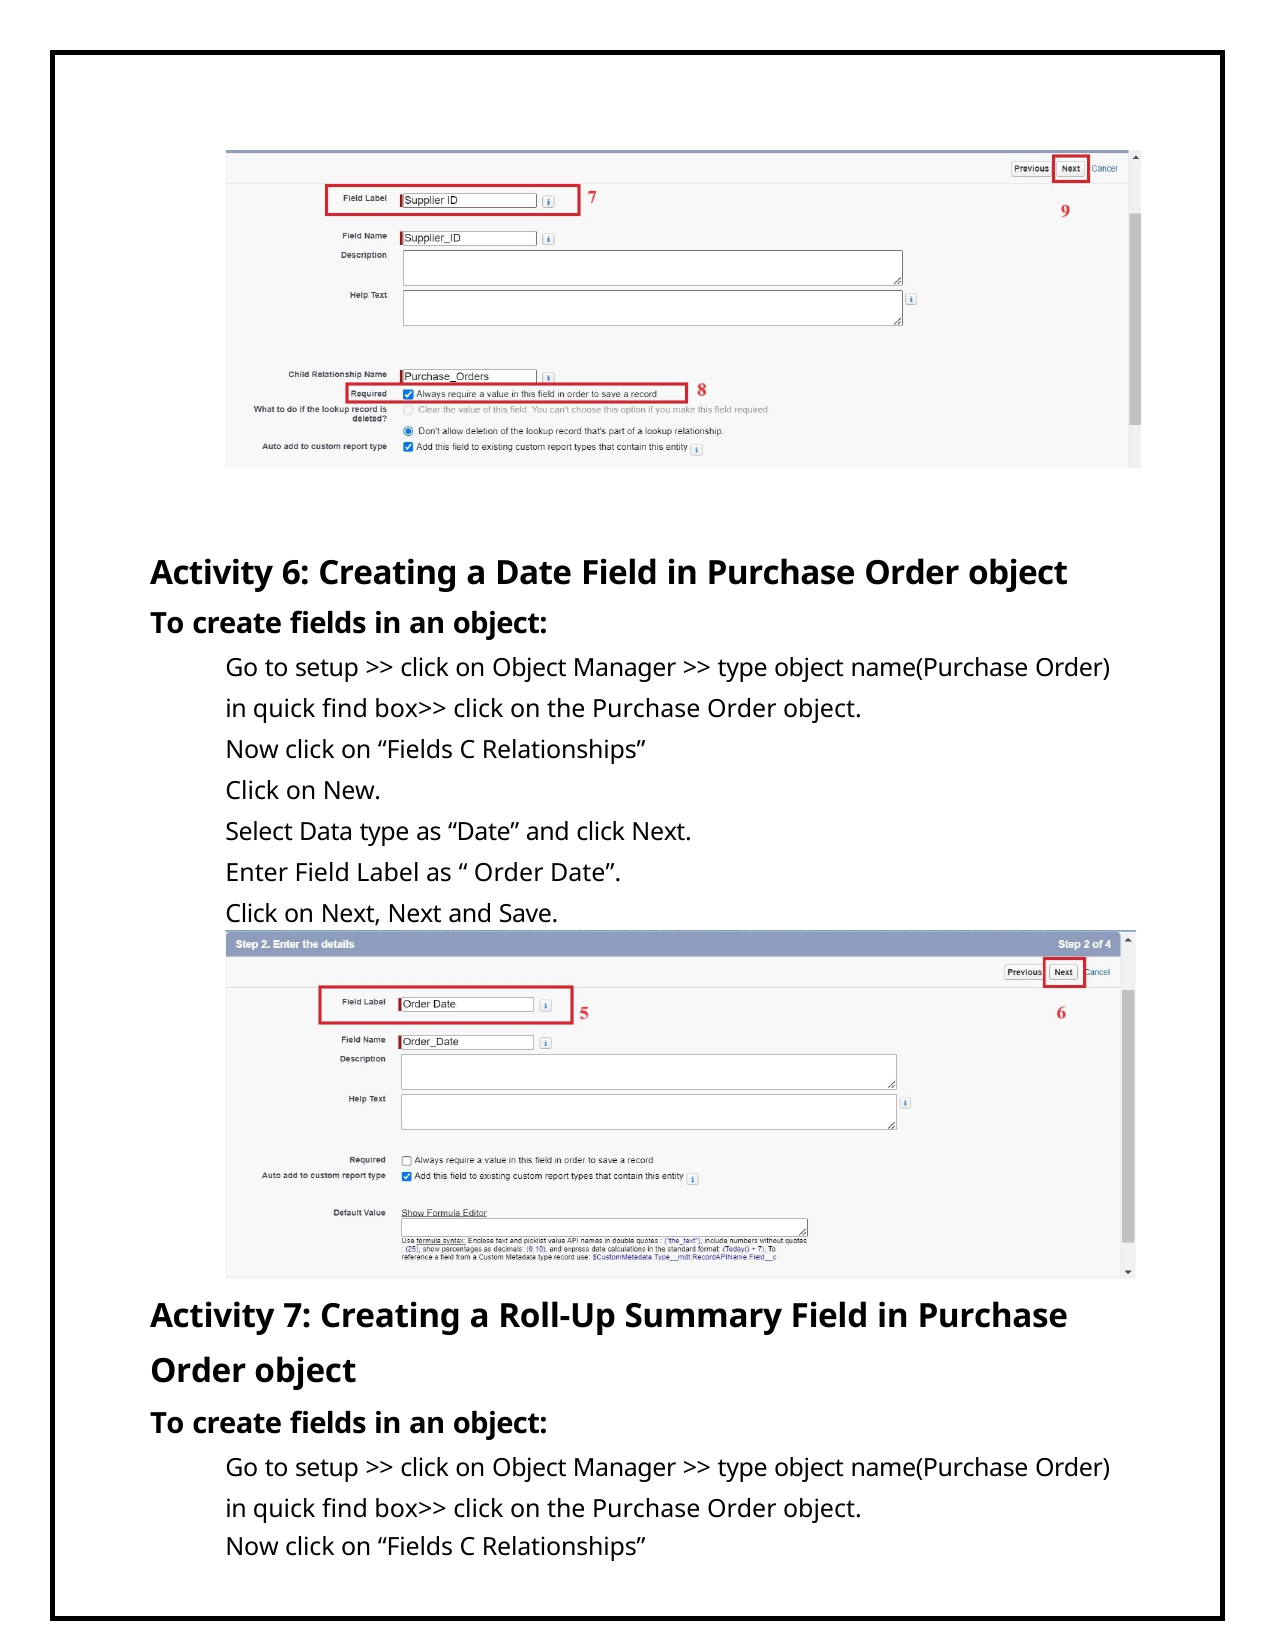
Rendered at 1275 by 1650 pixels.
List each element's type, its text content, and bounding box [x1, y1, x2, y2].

text Go to setup >> click on Object Manager >> type object name(Purchase Order) in quick find box>> click on the Purchase Order object. [225, 649, 1120, 725]
subtitle To create fields in an object: [150, 603, 1200, 642]
subtitle To create fields in an object: [150, 1403, 1200, 1442]
subtitle Activity 6: Creating a Date Field in Purchase Order object [150, 548, 1200, 594]
text Select Data type as “Date” and click Next. Enter Field Label as “ Order Date”. [225, 813, 720, 888]
picture [225, 150, 1142, 468]
text Now click on “Fields C Relationships” [225, 732, 1200, 766]
text Go to setup >> click on Object Manager >> type object name(Purchase Order) in quick find box>> click on the Purchase Order object. [225, 1449, 1120, 1525]
text Click on New. [225, 772, 1200, 806]
text Click on Next, Next and Save. [225, 896, 1200, 929]
picture [225, 930, 1137, 1279]
text Now click on “Fields C Relationships” [225, 1533, 1200, 1561]
